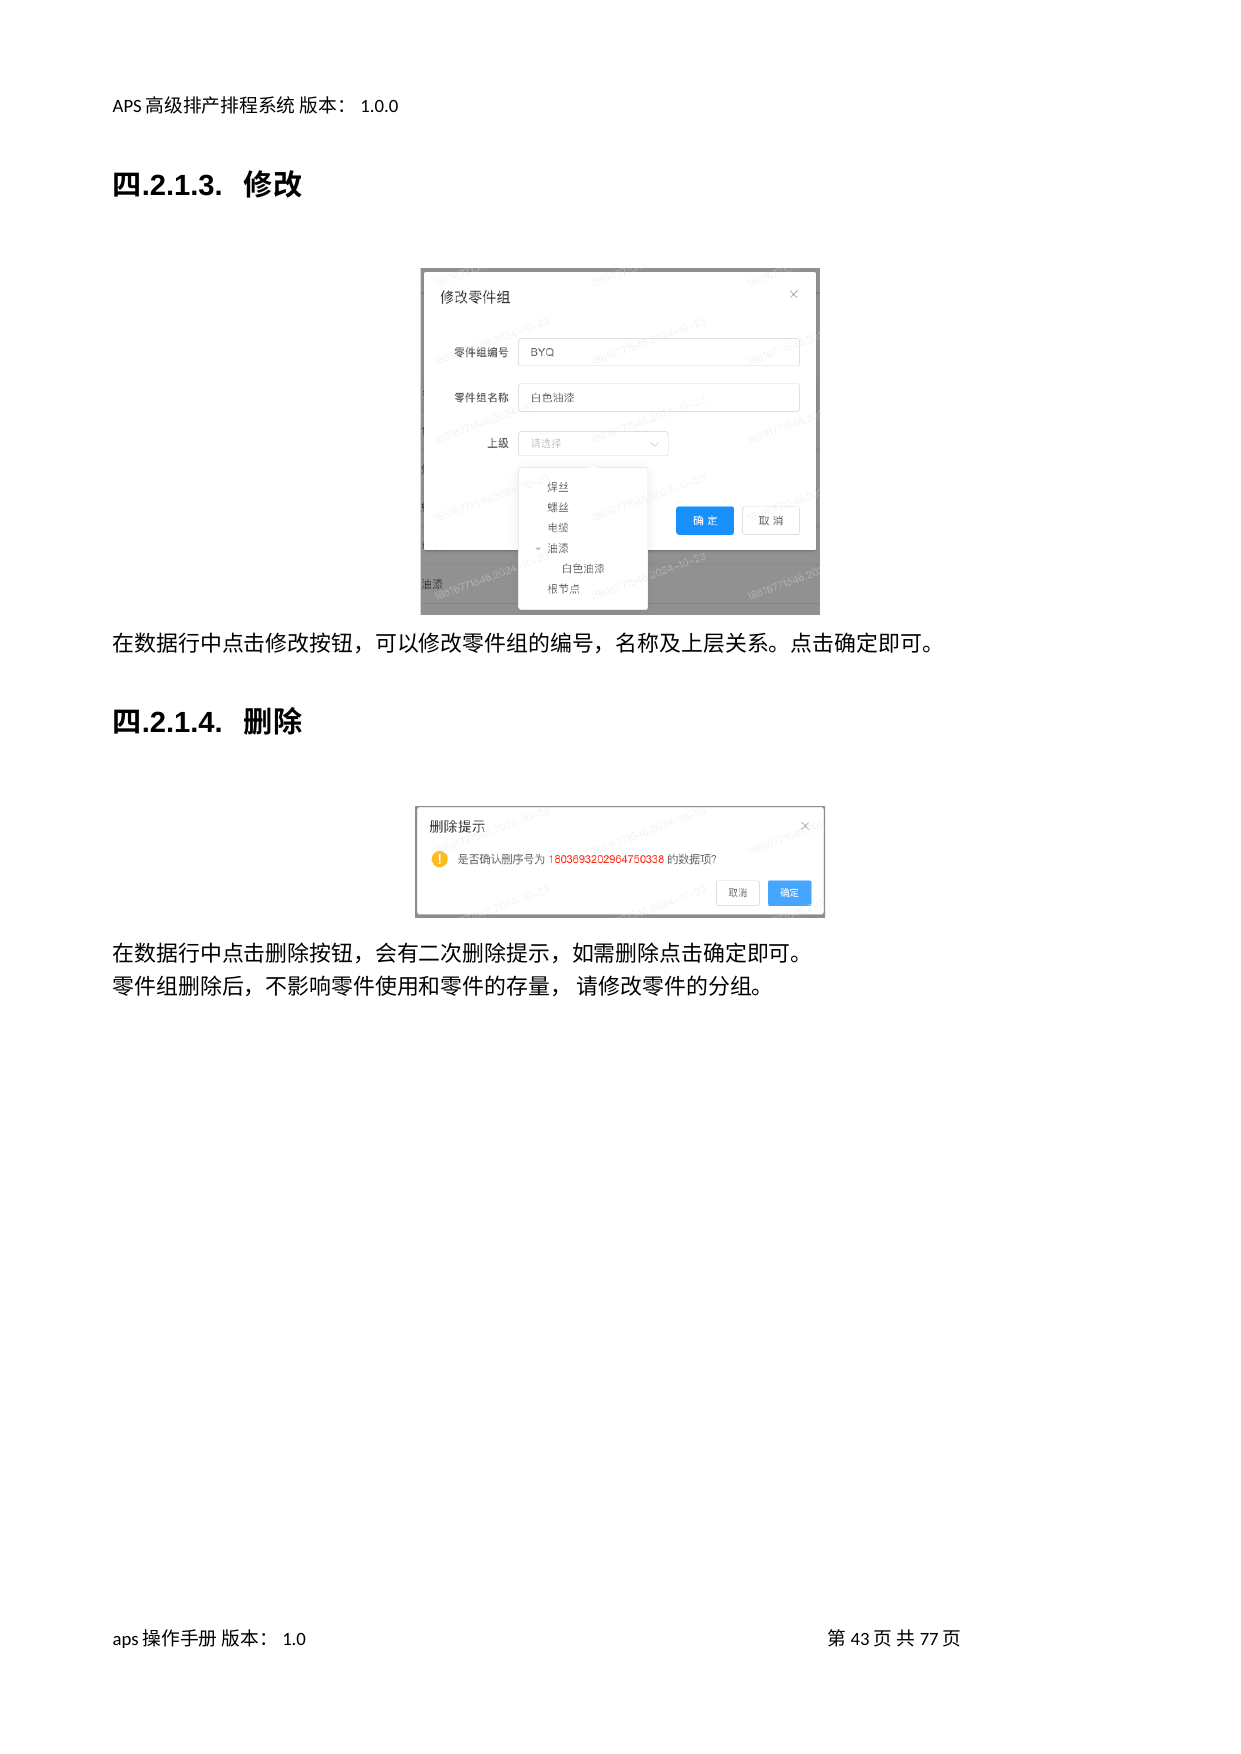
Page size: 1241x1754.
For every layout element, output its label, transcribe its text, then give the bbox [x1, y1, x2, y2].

subtitle 删除 [112, 688, 1128, 753]
text 零件组删除后，不影响零件使用和零件的存量， 请修改零件的分组。 [112, 968, 1128, 1001]
text 在数据行中点击删除按钮，会有二次删除提示，如需删除点击确定即可。 [112, 936, 1128, 968]
picture [420, 268, 820, 615]
subtitle 修改 [112, 150, 1128, 215]
picture [415, 806, 826, 918]
text 在数据行中点击修改按钮，可以修改零件组的编号，名称及上层关系。点击确定即可。 [112, 626, 1128, 658]
